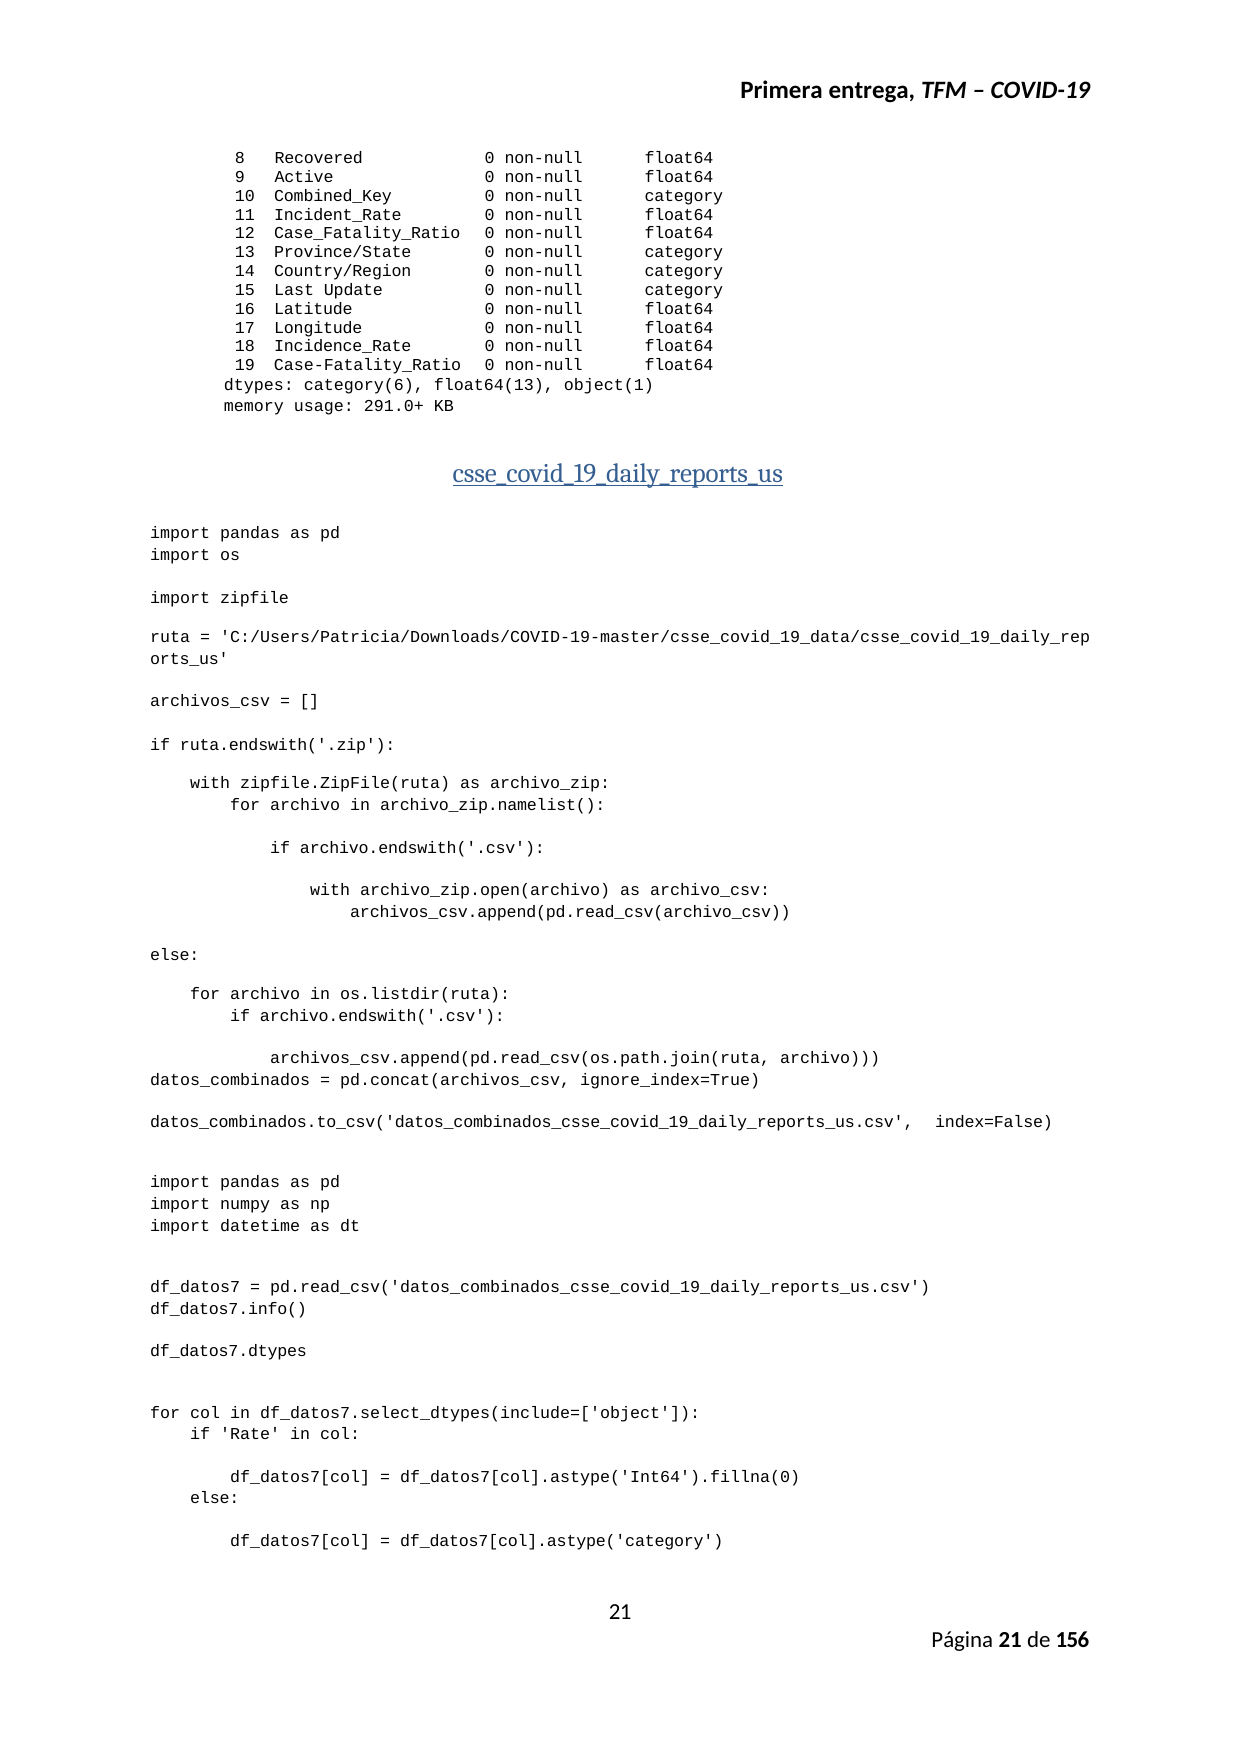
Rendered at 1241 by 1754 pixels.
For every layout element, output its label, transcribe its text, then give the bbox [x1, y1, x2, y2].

table_cell category [614, 282, 730, 300]
text archivos_csv.append(pd.read_csv(os.path.join(ruta, archivo))) datos_combinados = pd.concat(archivos_csv, ignore_index=True) [150, 1050, 945, 1090]
table_cell non-null [500, 319, 614, 338]
text dtypes: category(6), float64(13), object(1) memory usage: 291.0+ KB [224, 376, 707, 417]
table_cell 14 Country/Region [229, 263, 474, 282]
text ruta = 'C:/Users/Patricia/Downloads/COVID-19-master/csse_covid_19_data/csse_covid_19_daily_rep orts_us' [150, 629, 1104, 669]
table_cell category [614, 263, 730, 282]
table_cell float64 [614, 338, 730, 357]
table_cell 0 [474, 244, 499, 263]
text import pandas as pd import numpy as np import datetime as dt [150, 1174, 388, 1236]
table_cell 13 Province/State [229, 244, 474, 263]
table_cell 10 Combined_Key [229, 187, 474, 206]
table_cell 16 Latitude [229, 300, 474, 319]
table_cell non-null [500, 338, 614, 357]
subtitle csse_covid_19_daily_reports_us [452, 458, 1171, 489]
text df_datos7 = pd.read_csv('datos_combinados_csse_covid_19_daily_reports_us.csv') df_datos7.info() [150, 1279, 1078, 1319]
table_cell 0 [474, 357, 499, 376]
table_cell 0 [474, 338, 499, 357]
table_cell category [614, 244, 730, 263]
table_cell non-null [500, 263, 614, 282]
text with zipfile.ZipFile(ruta) as archivo_zip: for archivo in archivo_zip.namelist(): [190, 775, 629, 816]
table_cell 11 Incident_Rate [229, 206, 474, 225]
table_cell 0 [474, 169, 499, 187]
table_cell 0 [474, 319, 499, 338]
table_cell 9 Active [229, 169, 474, 187]
table_cell 17 Longitude [229, 319, 474, 338]
text datos_combinados.to_csv('datos_combinados_csse_covid_19_daily_reports_us.csv', index=False) [150, 1114, 1171, 1133]
text else: [150, 946, 1171, 965]
text if archivo.endswith('.csv'): [270, 839, 1171, 858]
table_cell 0 [474, 225, 499, 244]
text import zipfile [150, 589, 1171, 608]
table_header float64 [614, 150, 730, 168]
table_cell non-null [500, 357, 614, 376]
table_cell 0 [474, 300, 499, 319]
table_cell float64 [614, 169, 730, 187]
text df_datos7.dtypes [150, 1343, 1171, 1362]
table_cell non-null [500, 169, 614, 187]
table_cell 18 Incidence_Rate [229, 338, 474, 357]
table_cell non-null [500, 187, 614, 206]
text df_datos7[col] = df_datos7[col].astype('Int64').fillna(0) else: [190, 1468, 843, 1509]
table_cell float64 [614, 300, 730, 319]
table_cell non-null [500, 282, 614, 300]
table_cell 0 [474, 282, 499, 300]
table_header non-null [500, 150, 614, 168]
table_cell float64 [614, 319, 730, 338]
text import pandas as pd import os [150, 525, 388, 565]
table_cell float64 [614, 225, 730, 244]
text for archivo in os.listdir(ruta): if archivo.endswith('.csv'): [190, 986, 524, 1026]
table_cell float64 [614, 357, 730, 376]
table_cell non-null [500, 300, 614, 319]
table_cell 15 Last Update [229, 282, 474, 300]
table_header 8 Recovered [229, 150, 474, 168]
text df_datos7[col] = df_datos7[col].astype('category') [230, 1533, 1171, 1551]
table_cell 0 [474, 263, 499, 282]
table_cell 12 Case_Fatality_Ratio [229, 225, 474, 244]
table_cell 0 [474, 206, 499, 225]
text archivos_csv = [] [150, 693, 1171, 712]
table_cell category [614, 187, 730, 206]
table_cell non-null [500, 244, 614, 263]
table_cell float64 [614, 206, 730, 225]
table_header 0 [474, 150, 499, 168]
table_cell 0 [474, 187, 499, 206]
text with archivo_zip.open(archivo) as archivo_csv: archivos_csv.append(pd.read_csv(archivo_csv)) [310, 882, 1171, 922]
text for col in df_datos7.select_dtypes(include=['object']): if 'Rate' in col: [150, 1404, 707, 1445]
table_cell non-null [500, 206, 614, 225]
table_cell 19 Case-Fatality_Ratio [229, 357, 474, 376]
text if ruta.endswith('.zip'): [150, 735, 1171, 754]
table_cell non-null [500, 225, 614, 244]
